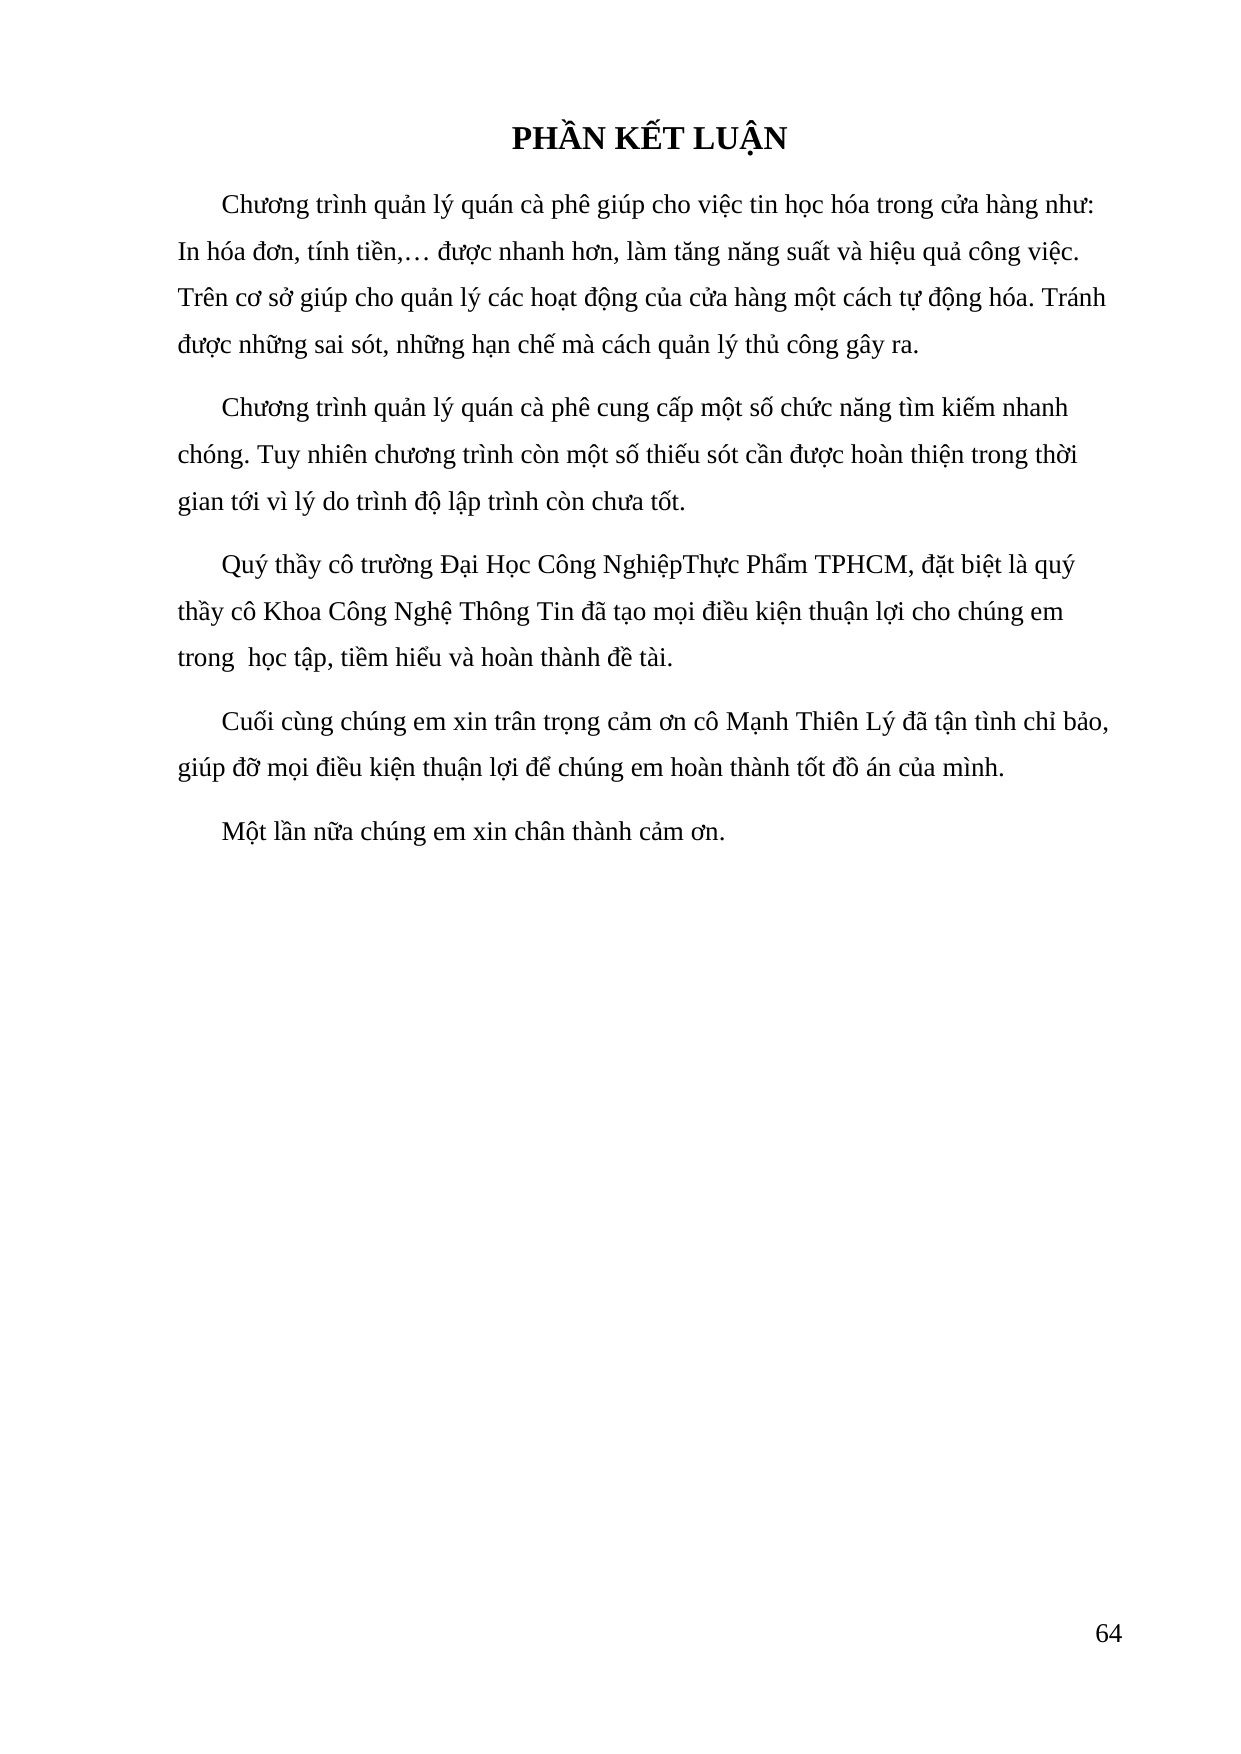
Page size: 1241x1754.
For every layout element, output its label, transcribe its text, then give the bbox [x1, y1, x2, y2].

text Chương trình quản lý quán cà phê giúp cho việc tin học hóa trong cửa hàng như: In hóa đơn, tính tiền,… được nhanh hơn, làm tăng năng suất và hiệu quả công việc. Trên cơ sở giúp cho quản lý các hoạt động của cửa hàng một cách tự động hóa. Tránh được những sai sót, những hạn chế mà cách quản lý thủ công gây ra. [177, 188, 1122, 359]
text Cuối cùng chúng em xin trân trọng cảm ơn cô Mạnh Thiên Lý đã tận tình chỉ bảo, giúp đỡ mọi điều kiện thuận lợi để chúng em hoàn thành tốt đồ án của mình. [177, 705, 1122, 783]
subtitle PHẦN KẾT LUẬN [177, 118, 1122, 156]
text Một lần nữa chúng em xin chân thành cảm ơn. [177, 815, 1122, 846]
text Chương trình quản lý quán cà phê cung cấp một số chức năng tìm kiếm nhanh chóng. Tuy nhiên chương trình còn một số thiếu sót cần được hoàn thiện trong thời gian tới vì lý do trình độ lập trình còn chưa tốt. [177, 391, 1122, 516]
text Quý thầy cô trường Đại Học Công NghiệpThực Phẩm TPHCM, đặt biệt là quý thầy cô Khoa Công Nghệ Thông Tin đã tạo mọi điều kiện thuận lợi cho chúng em trong học tập, tiềm hiểu và hoàn thành đề tài. [177, 548, 1122, 673]
